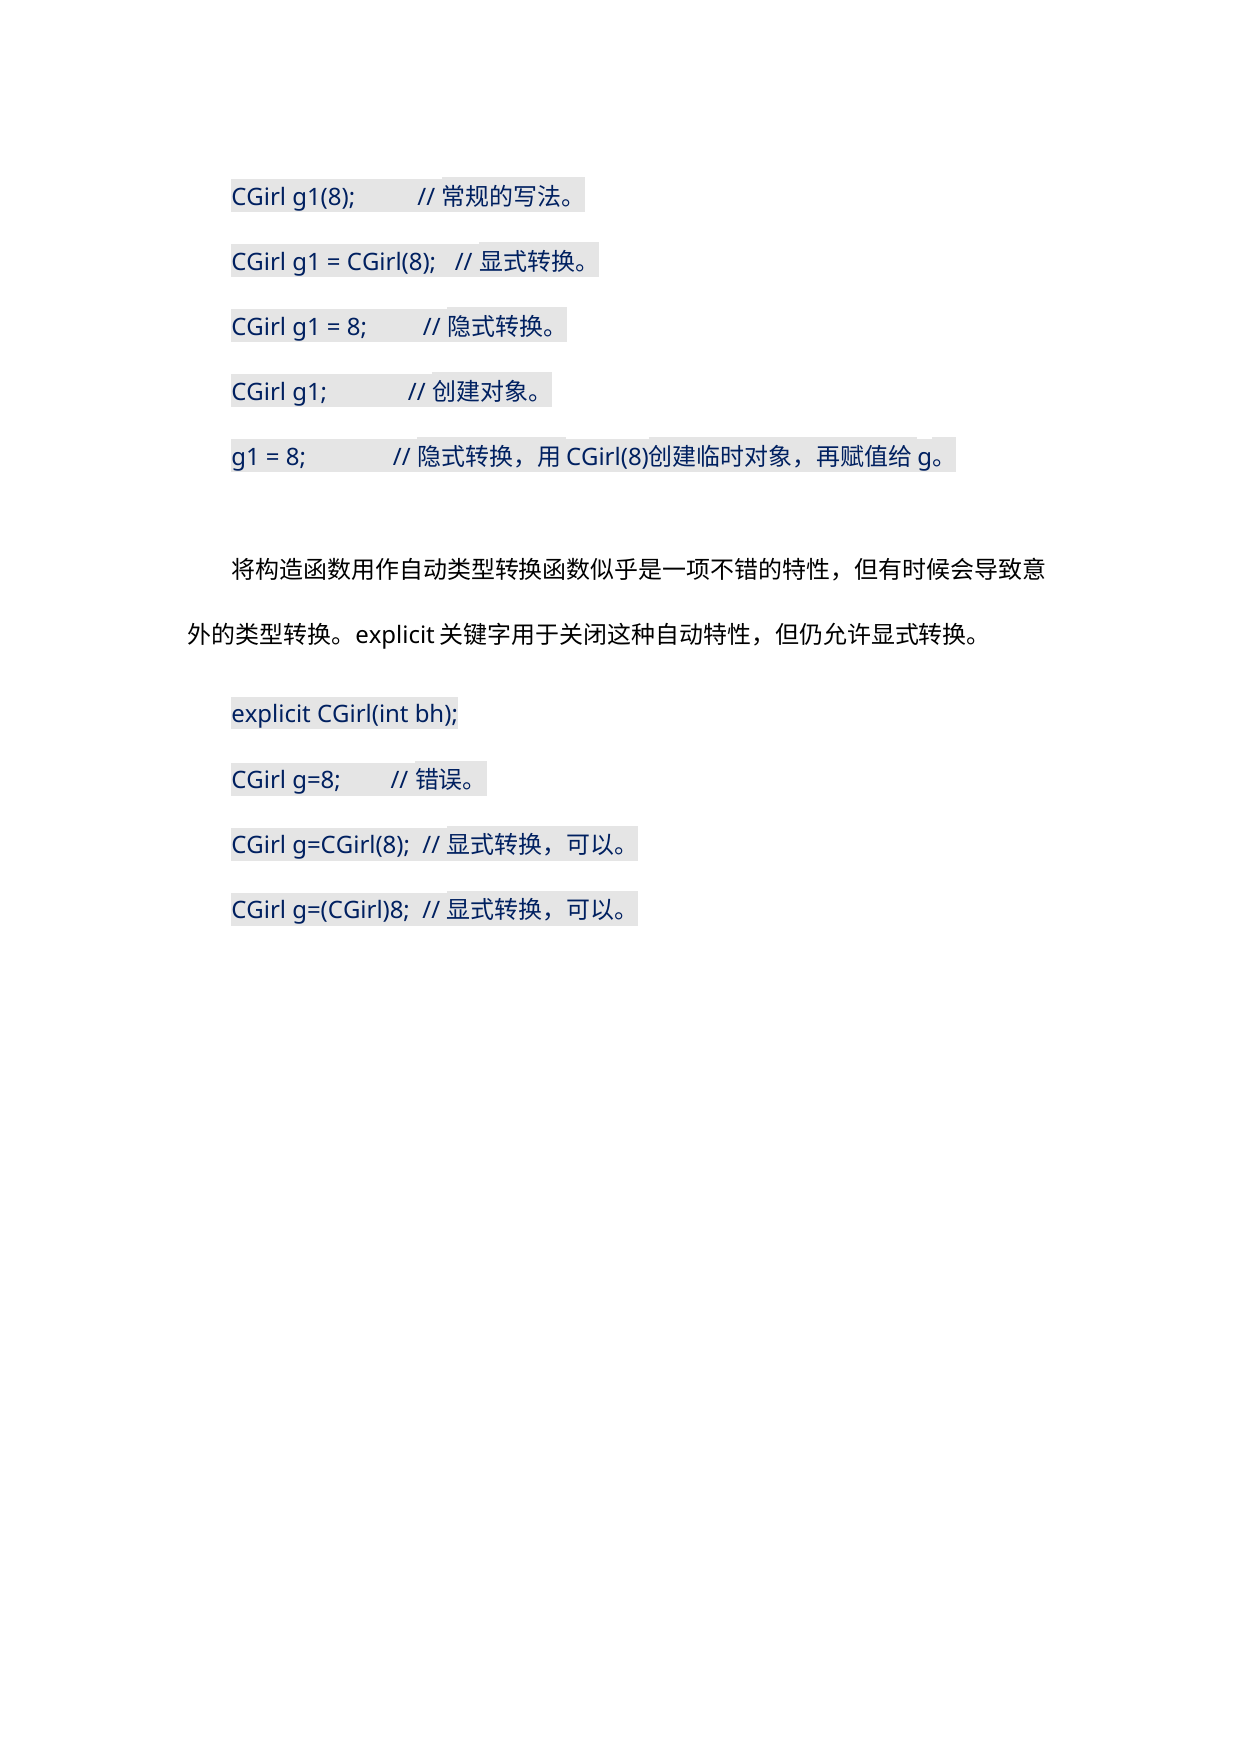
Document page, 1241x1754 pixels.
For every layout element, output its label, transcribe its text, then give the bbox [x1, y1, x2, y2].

text CGirl g1 = 8; // 隐式转换。 [187, 292, 1053, 357]
text CGirl g=(CGirl)8; // 显式转换，可以。 [187, 876, 1053, 941]
text CGirl g1; // 创建对象。 [187, 357, 1053, 422]
text explicit CGirl(int bh); [187, 681, 1053, 746]
text g1 = 8; // 隐式转换，用CGirl(8)创建临时对象，再赋值给g。 [187, 422, 1053, 487]
text CGirl g=8; // 错误。 [187, 746, 1053, 811]
text CGirl g1 = CGirl(8); // 显式转换。 [187, 227, 1053, 292]
text CGirl g1(8); // 常规的写法。 [187, 162, 1053, 227]
text 将构造函数用作自动类型转换函数似乎是一项不错的特性，但有时候会导致意外的类型转换。explicit关键字用于关闭这种自动特性，但仍允许显式转换。 [187, 535, 1053, 665]
text CGirl g=CGirl(8); // 显式转换，可以。 [187, 811, 1053, 876]
